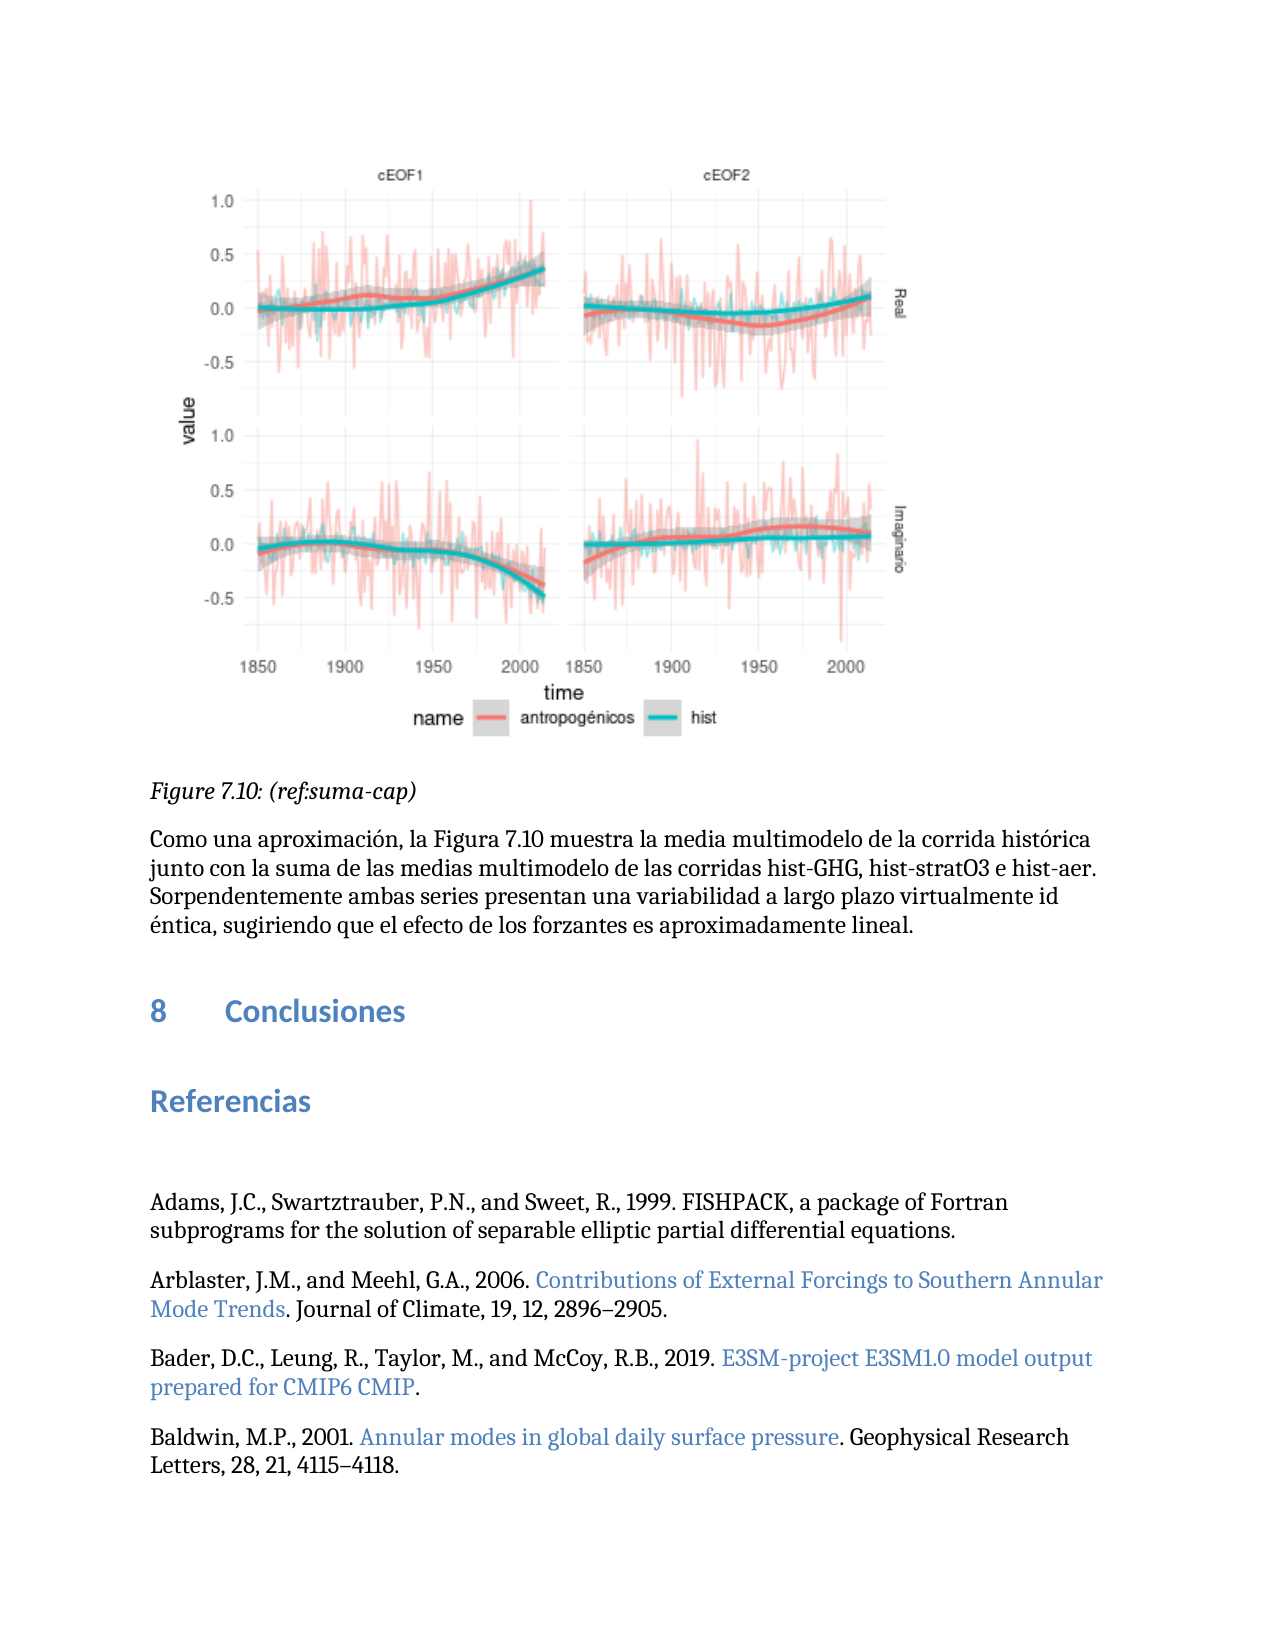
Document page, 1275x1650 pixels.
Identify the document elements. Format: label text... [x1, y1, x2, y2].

picture [168, 150, 927, 757]
subtitle Referencias [150, 1080, 1125, 1121]
text Como una aproximación, la Figura 7.10 muestra la media multimodelo de la corrida histórica junto con la suma de las medias multimodelo de las corridas hist-GHG, hist-stratO3 e hist-aer. Sorpendentemente ambas series presentan una variabilidad a largo plazo virtualmente id éntica, sugiriendo que el efecto de los forzantes es aproximadamente lineal. [150, 825, 1125, 940]
text Bader, D.C., Leung, R., Taylor, M., and McCoy, R.B., 2019. E3SM-project E3SM1.0 model output prepared for CMIP6 CMIP. [150, 1344, 1125, 1402]
text Figure 7.10: (ref:suma-cap) [150, 777, 1125, 806]
text Baldwin, M.P., 2001. Annular modes in global daily surface pressure. Geophysical Research Letters, 28, 21, 4115–4118. [150, 1422, 1125, 1480]
subtitle 8 Conclusiones [150, 990, 1125, 1030]
text Arblaster, J.M., and Meehl, G.A., 2006. Contributions of External Forcings to Southern Annular Mode Trends. Journal of Climate, 19, 12, 2896–2905. [150, 1266, 1125, 1323]
text Adams, J.C., Swartztrauber, P.N., and Sweet, R., 1999. FISHPACK, a package of Fortran subprograms for the solution of separable elliptic partial differential equations. [150, 1187, 1125, 1245]
